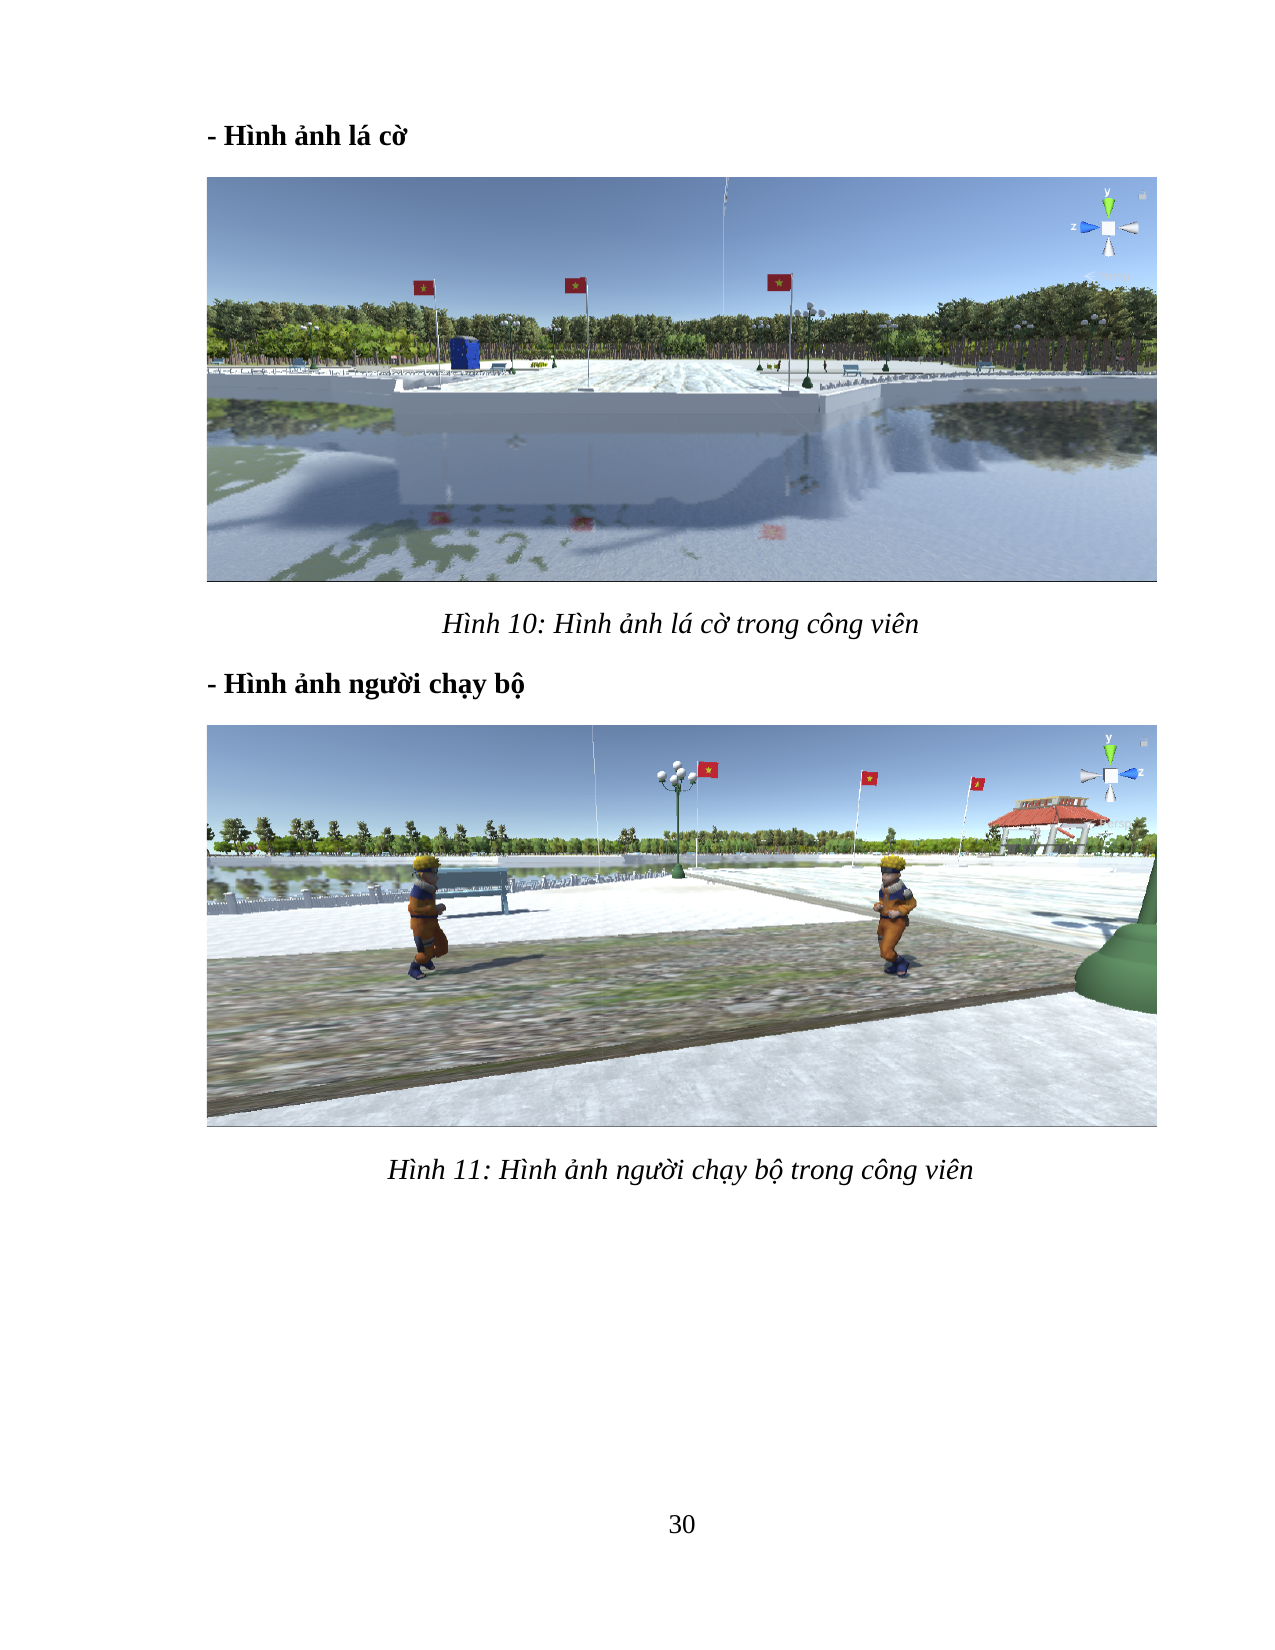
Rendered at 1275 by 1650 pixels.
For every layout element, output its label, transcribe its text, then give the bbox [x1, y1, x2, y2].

text - Hình ảnh người chạy bộ [207, 666, 1157, 699]
text Hình 10: Hình ảnh lá cờ trong công viên [207, 607, 1157, 640]
text Hình 11: Hình ảnh người chạy bộ trong công viên [207, 1152, 1157, 1186]
text - Hình ảnh lá cờ [207, 118, 1157, 152]
picture [206, 725, 1157, 1127]
picture [206, 177, 1157, 582]
